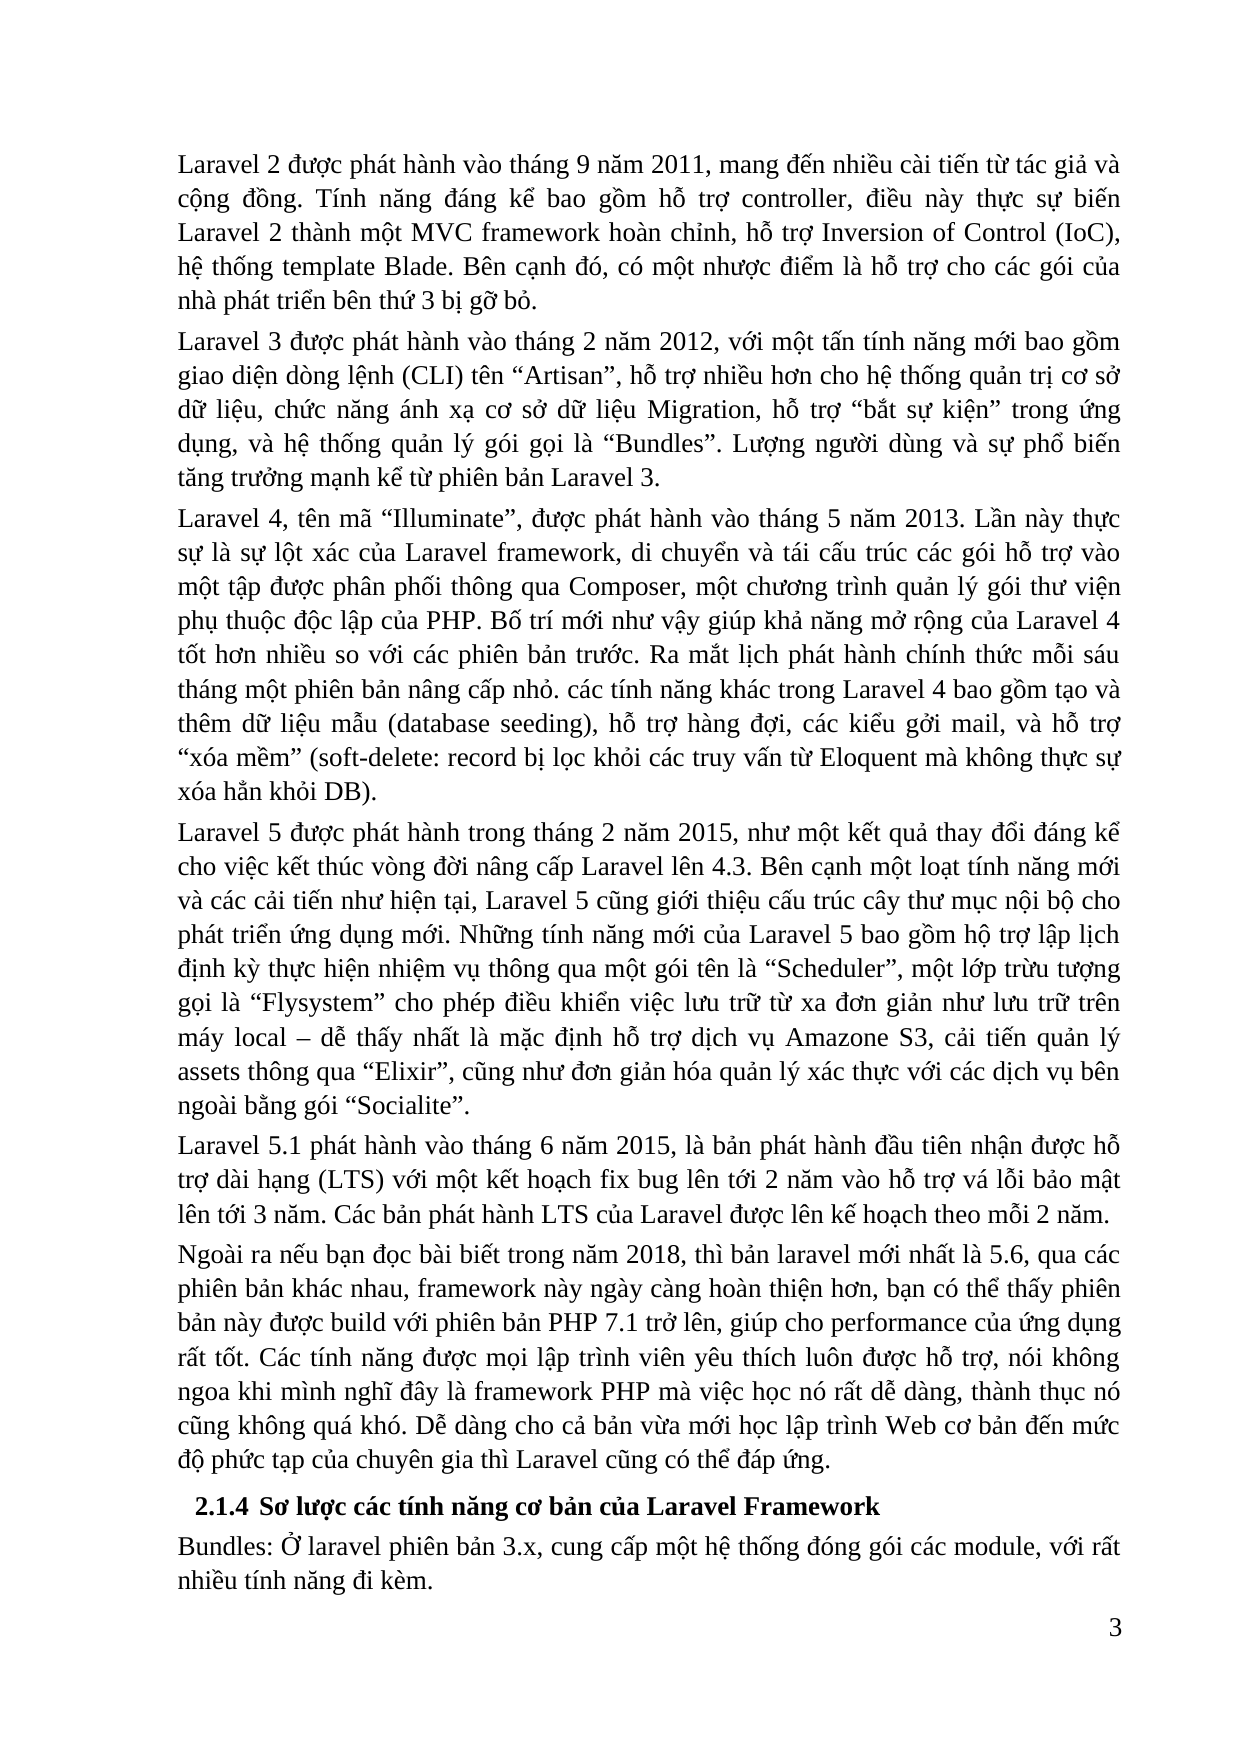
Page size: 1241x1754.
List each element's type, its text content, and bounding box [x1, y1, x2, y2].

text Laravel 2 được phát hành vào tháng 9 năm 2011, mang đến nhiều cài tiến từ tác giả và cộng đồng. Tính năng đáng kể bao gồm hỗ trợ controller, điều này thực sự biến Laravel 2 thành một MVC framework hoàn chỉnh, hỗ trợ Inversion of Control (IoC), hệ thống template Blade. Bên cạnh đó, có một nhược điểm là hỗ trợ cho các gói của nhà phát triển bên thứ 3 bị gỡ bỏ. [177, 148, 1122, 316]
text Ngoài ra nếu bạn đọc bài biết trong năm 2018, thì bản laravel mới nhất là 5.6, qua các phiên bản khác nhau, framework này ngày càng hoàn thiện hơn, bạn có thể thấy phiên bản này được build với phiên bản PHP 7.1 trở lên, giúp cho performance của ứng dụng rất tốt. Các tính năng được mọi lập trình viên yêu thích luôn được hỗ trợ, nói không ngoa khi mình nghĩ đây là framework PHP mà việc học nó rất dễ dàng, thành thục nó cũng không quá khó. Dễ dàng cho cả bản vừa mới học lập trình Web cơ bản đến mức độ phức tạp của chuyên gia thì Laravel cũng có thể đáp ứng. [177, 1238, 1122, 1474]
text Laravel 4, tên mã “Illuminate”, được phát hành vào tháng 5 năm 2013. Lần này thực sự là sự lột xác của Laravel framework, di chuyển và tái cấu trúc các gói hỗ trợ vào một tập được phân phối thông qua Composer, một chương trình quản lý gói thư viện phụ thuộc độc lập của PHP. Bố trí mới như vậy giúp khả năng mở rộng của Laravel 4 tốt hơn nhiều so với các phiên bản trước. Ra mắt lịch phát hành chính thức mỗi sáu tháng một phiên bản nâng cấp nhỏ. các tính năng khác trong Laravel 4 bao gồm tạo và thêm dữ liệu mẫu (database seeding), hỗ trợ hàng đợi, các kiểu gởi mail, và hỗ trợ “xóa mềm” (soft-delete: record bị lọc khỏi các truy vấn từ Eloquent mà không thực sự xóa hẳn khỏi DB). [177, 502, 1122, 806]
text Laravel 5.1 phát hành vào tháng 6 năm 2015, là bản phát hành đầu tiên nhận được hỗ trợ dài hạng (LTS) với một kết hoạch fix bug lên tới 2 năm vào hỗ trợ vá lỗi bảo mật lên tới 3 năm. Các bản phát hành LTS của Laravel được lên kế hoạch theo mỗi 2 năm. [177, 1129, 1122, 1229]
text Laravel 3 được phát hành vào tháng 2 năm 2012, với một tấn tính năng mới bao gồm giao diện dòng lệnh (CLI) tên “Artisan”, hỗ trợ nhiều hơn cho hệ thống quản trị cơ sở dữ liệu, chức năng ánh xạ cơ sở dữ liệu Migration, hỗ trợ “bắt sự kiện” trong ứng dụng, và hệ thống quản lý gói gọi là “Bundles”. Lượng người dùng và sự phổ biến tăng trưởng mạnh kể từ phiên bản Laravel 3. [177, 325, 1122, 493]
text Laravel 5 được phát hành trong tháng 2 năm 2015, như một kết quả thay đổi đáng kể cho việc kết thúc vòng đời nâng cấp Laravel lên 4.3. Bên cạnh một loạt tính năng mới và các cải tiến như hiện tại, Laravel 5 cũng giới thiệu cấu trúc cây thư mục nội bộ cho phát triển ứng dụng mới. Những tính năng mới của Laravel 5 bao gồm hộ trợ lập lịch định kỳ thực hiện nhiệm vụ thông qua một gói tên là “Scheduler”, một lớp trừu tượng gọi là “Flysystem” cho phép điều khiển việc lưu trữ từ xa đơn giản như lưu trữ trên máy local – dễ thấy nhất là mặc định hỗ trợ dịch vụ Amazone S3, cải tiến quản lý assets thông qua “Elixir”, cũng như đơn giản hóa quản lý xác thực với các dịch vụ bên ngoài bằng gói “Socialite”. [177, 816, 1122, 1120]
text Bundles: Ở laravel phiên bản 3.x, cung cấp một hệ thống đóng gói các module, với rất nhiều tính năng đi kèm. [177, 1530, 1122, 1596]
subtitle Sơ lược các tính năng cơ bản của Laravel Framework [194, 1490, 1122, 1521]
